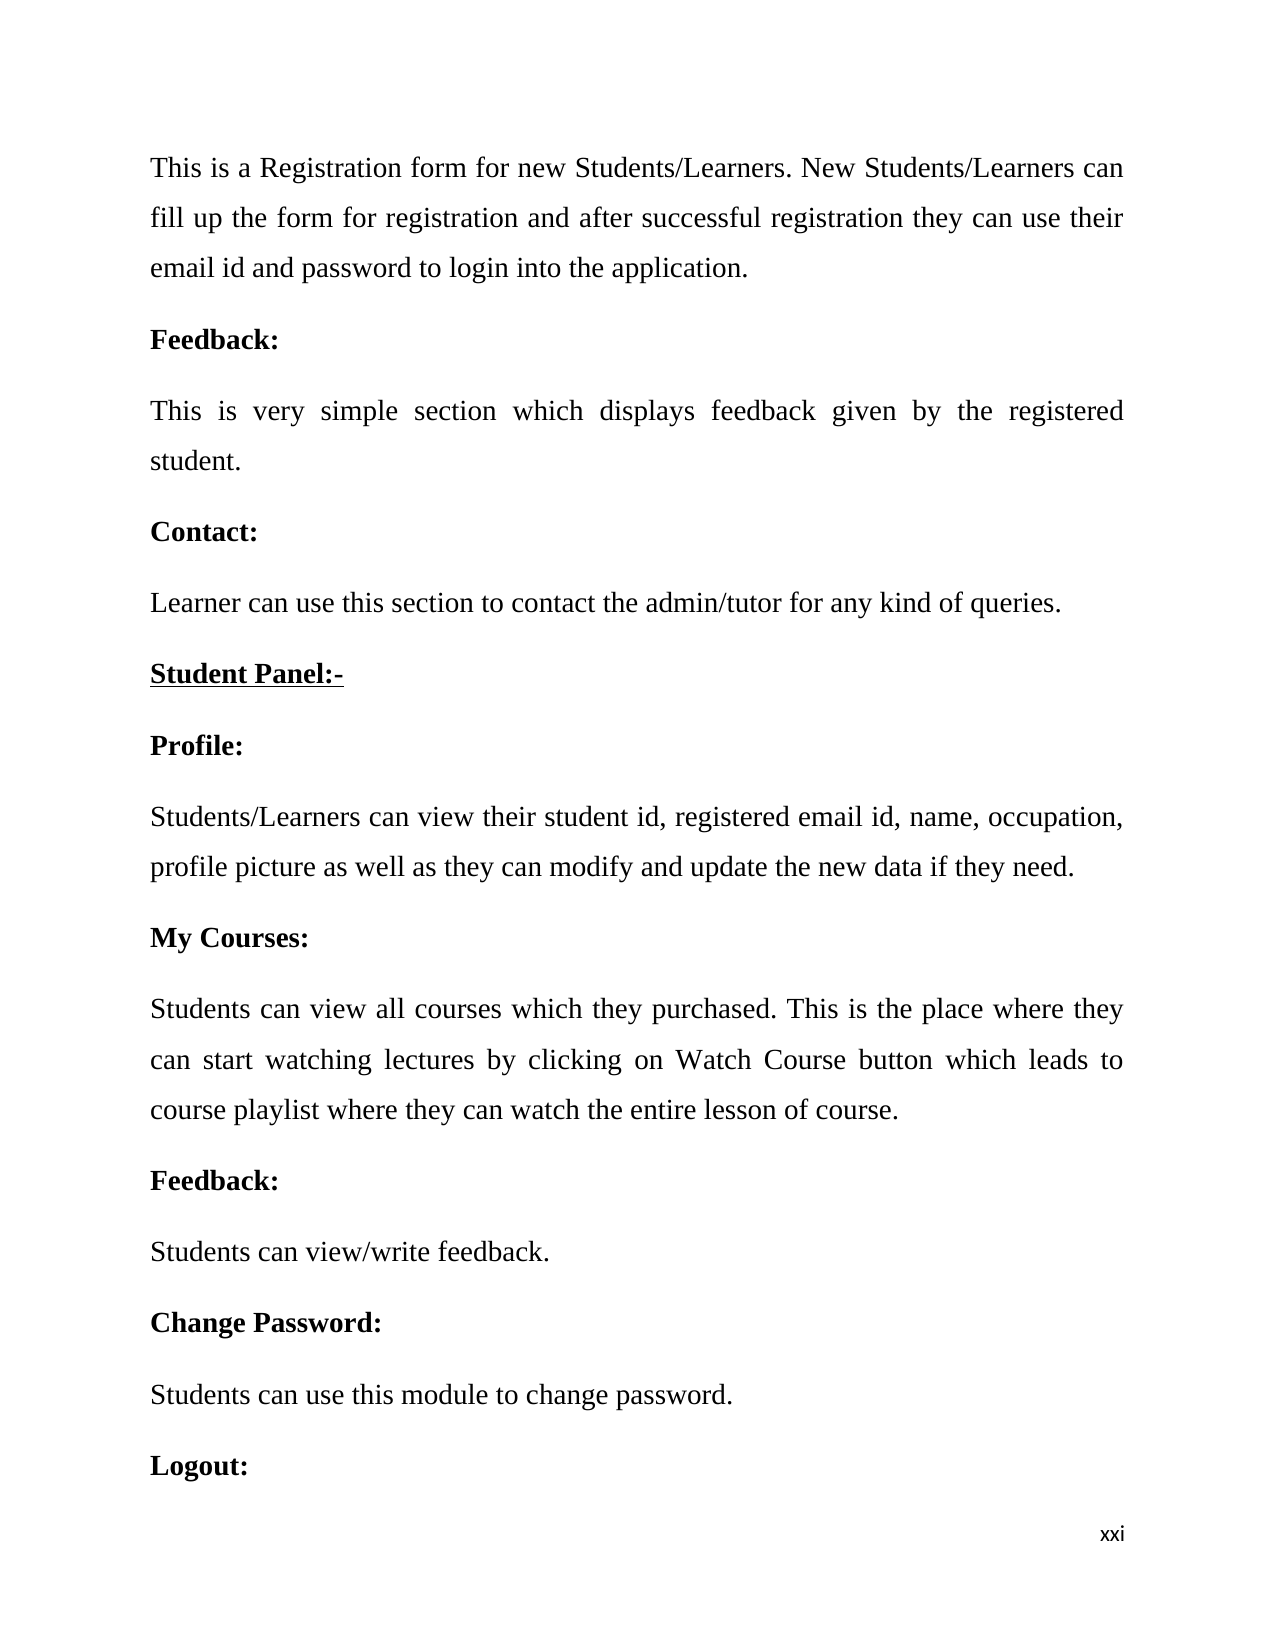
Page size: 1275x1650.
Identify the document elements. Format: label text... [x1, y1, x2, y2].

text This is a Registration form for new Students/Learners. New Students/Learners can fill up the form for registration and after successful registration they can use their email id and password to login into the application. [150, 150, 1125, 284]
text Students can view all courses which they purchased. This is the place where they can start watching lectures by clicking on Watch Course button which leads to course playlist where they can watch the entire lesson of course. [150, 992, 1125, 1126]
text Learner can use this section to contact the admin/tutor for any kind of queries. [150, 586, 1125, 619]
text Student Panel:- [150, 657, 1125, 690]
text Profile: [150, 728, 1125, 761]
text Feedback: [150, 1163, 1125, 1197]
text Change Password: [150, 1306, 1125, 1339]
text Contact: [150, 514, 1125, 548]
text My Courses: [150, 920, 1125, 954]
text Students can use this module to change password. [150, 1377, 1125, 1410]
text Students can view/write feedback. [150, 1234, 1125, 1268]
text Feedback: [150, 322, 1125, 355]
text This is very simple section which displays feedback given by the registered student. [150, 393, 1125, 477]
text Logout: [150, 1448, 1125, 1481]
text Students/Learners can view their student id, registered email id, name, occupation, profile picture as well as they can modify and update the new data if they need. [150, 799, 1125, 883]
